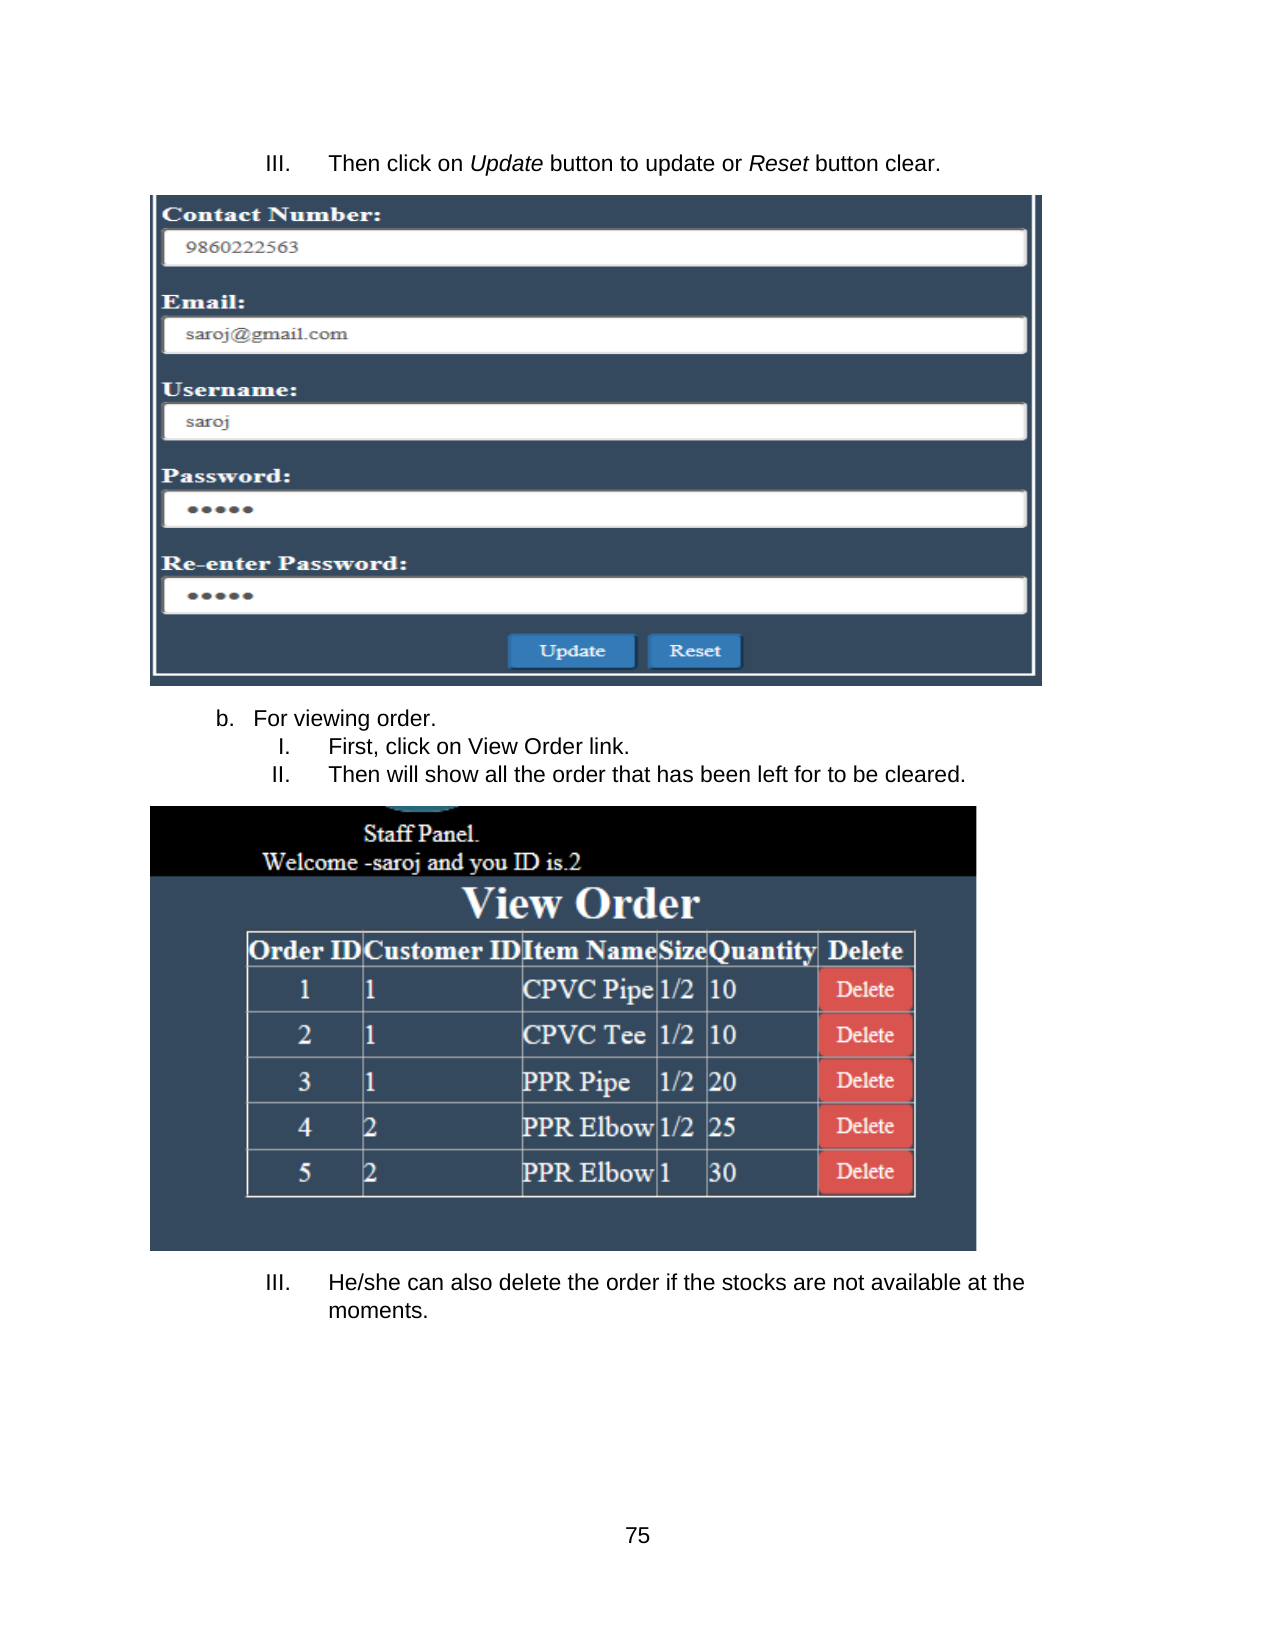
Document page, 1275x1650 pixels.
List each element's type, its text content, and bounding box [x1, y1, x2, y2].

list He/she can also delete the order if the stocks are not available at the moments. [291, 1269, 1125, 1324]
picture [150, 806, 977, 1251]
list First, click on View Order link. [291, 733, 1125, 759]
list Then click on Update button to update or Reset button clear. [291, 150, 1125, 176]
picture [150, 195, 1042, 686]
list For viewing order. [216, 704, 1125, 731]
list Then will show all the order that has been left for to be cleared. [291, 761, 1125, 788]
